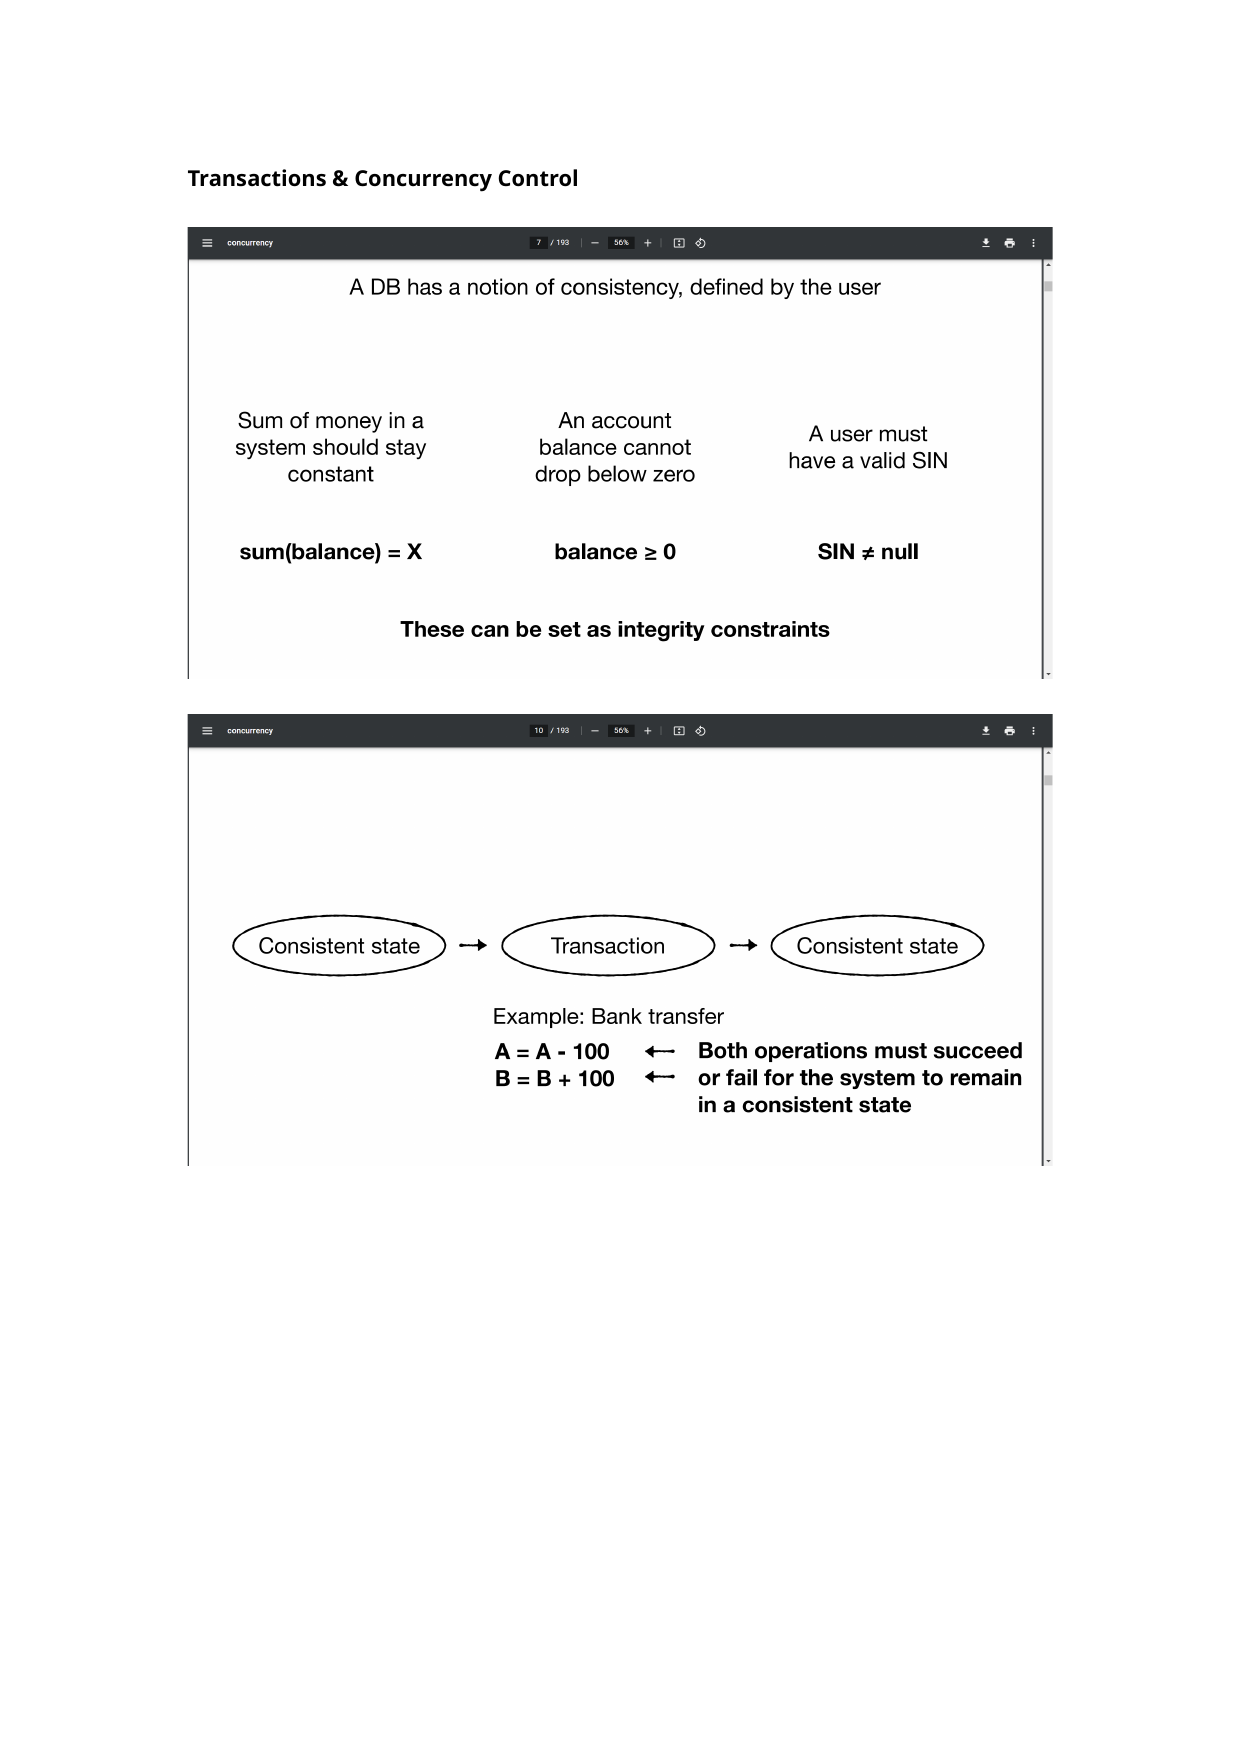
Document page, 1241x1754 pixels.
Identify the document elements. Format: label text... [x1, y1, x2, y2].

picture [187, 714, 1053, 1166]
text Transactions & Concurrency Control [187, 162, 1053, 194]
picture [187, 227, 1053, 679]
